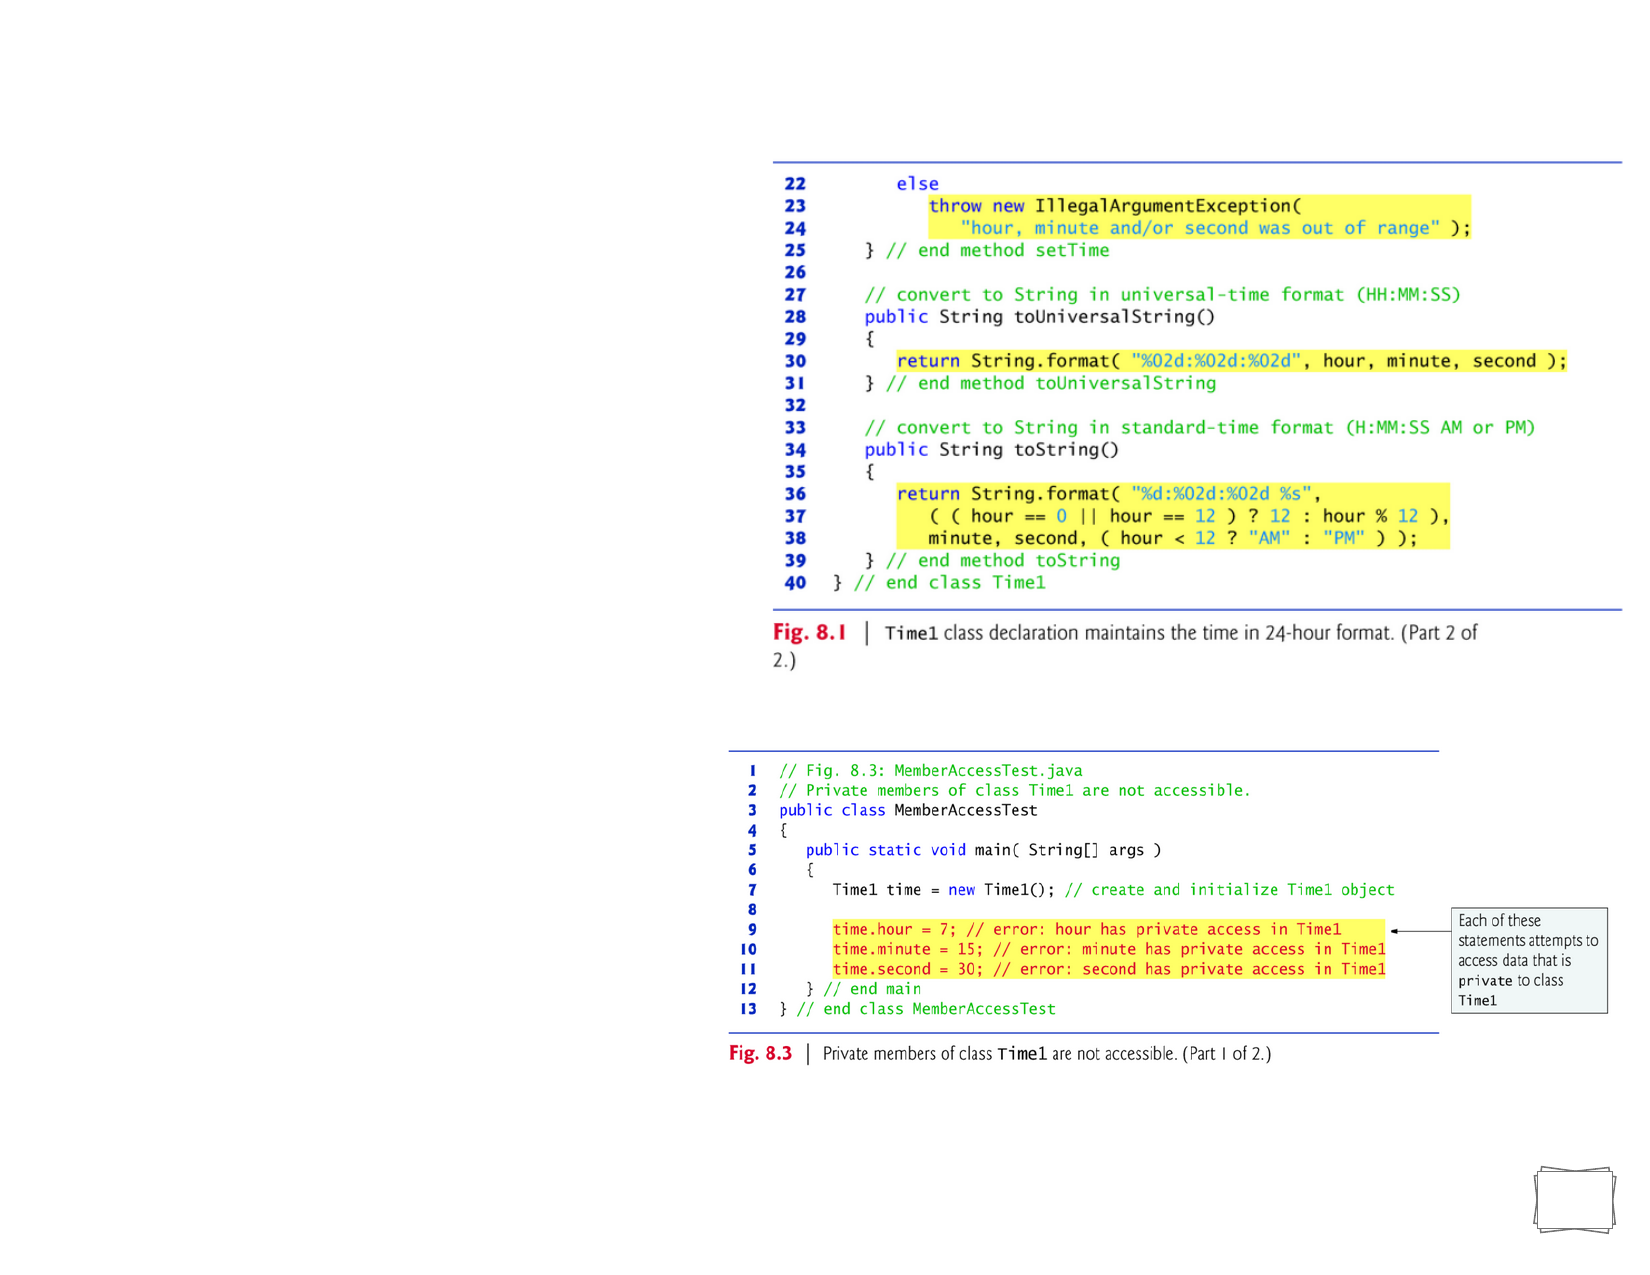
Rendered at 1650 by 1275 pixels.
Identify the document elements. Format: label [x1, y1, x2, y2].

picture [772, 150, 1624, 689]
picture [728, 735, 1615, 1070]
